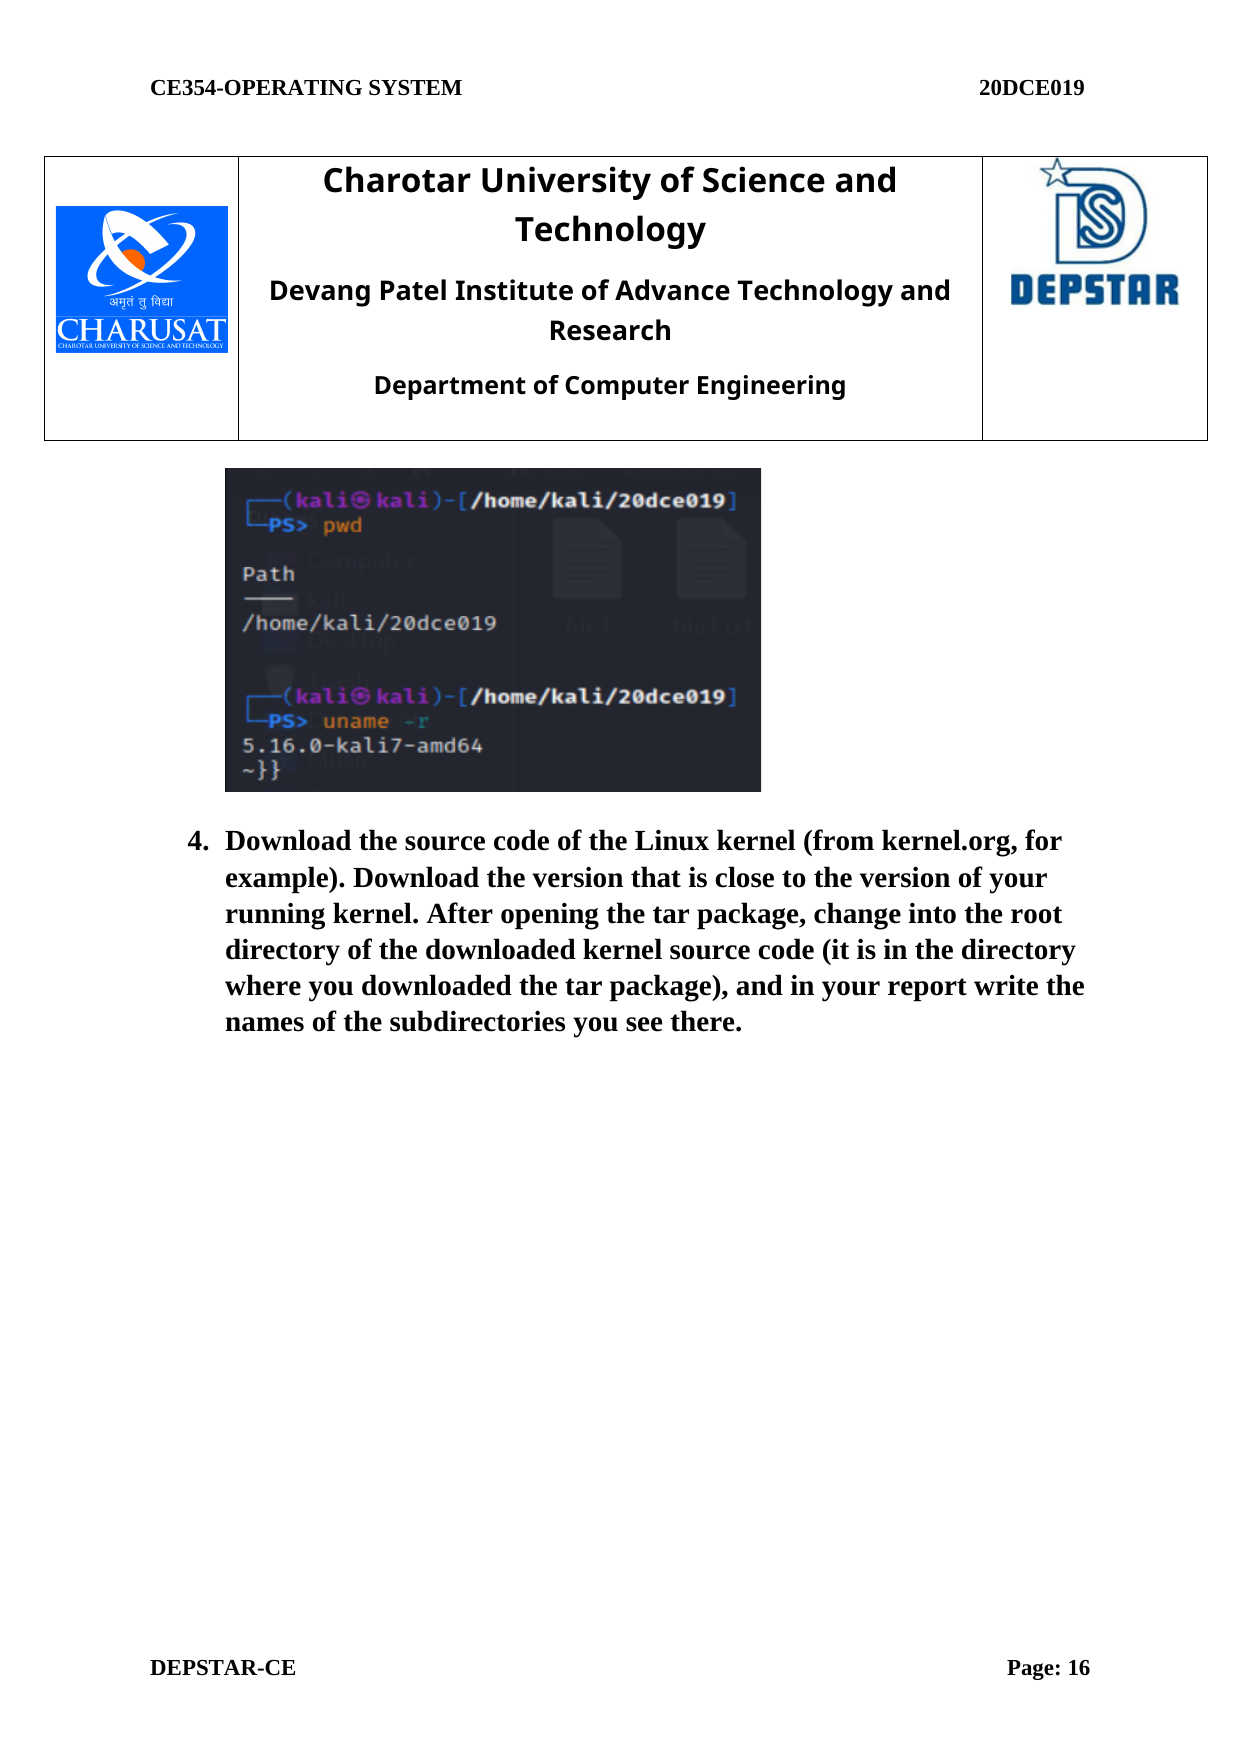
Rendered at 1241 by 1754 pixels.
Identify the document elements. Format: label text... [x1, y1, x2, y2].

picture [1010, 157, 1180, 314]
picture [225, 468, 762, 792]
picture [55, 206, 228, 353]
list Download the source code of the Linux kernel (from kernel.org, for example). Download the version that is close to the version of your running kernel. After opening the tar package, change into the root directory of the downloaded kernel source code (it is in the directory where you downloaded the tar package), and in your report write the names of the subdirectories you see there. [187, 823, 1090, 1074]
